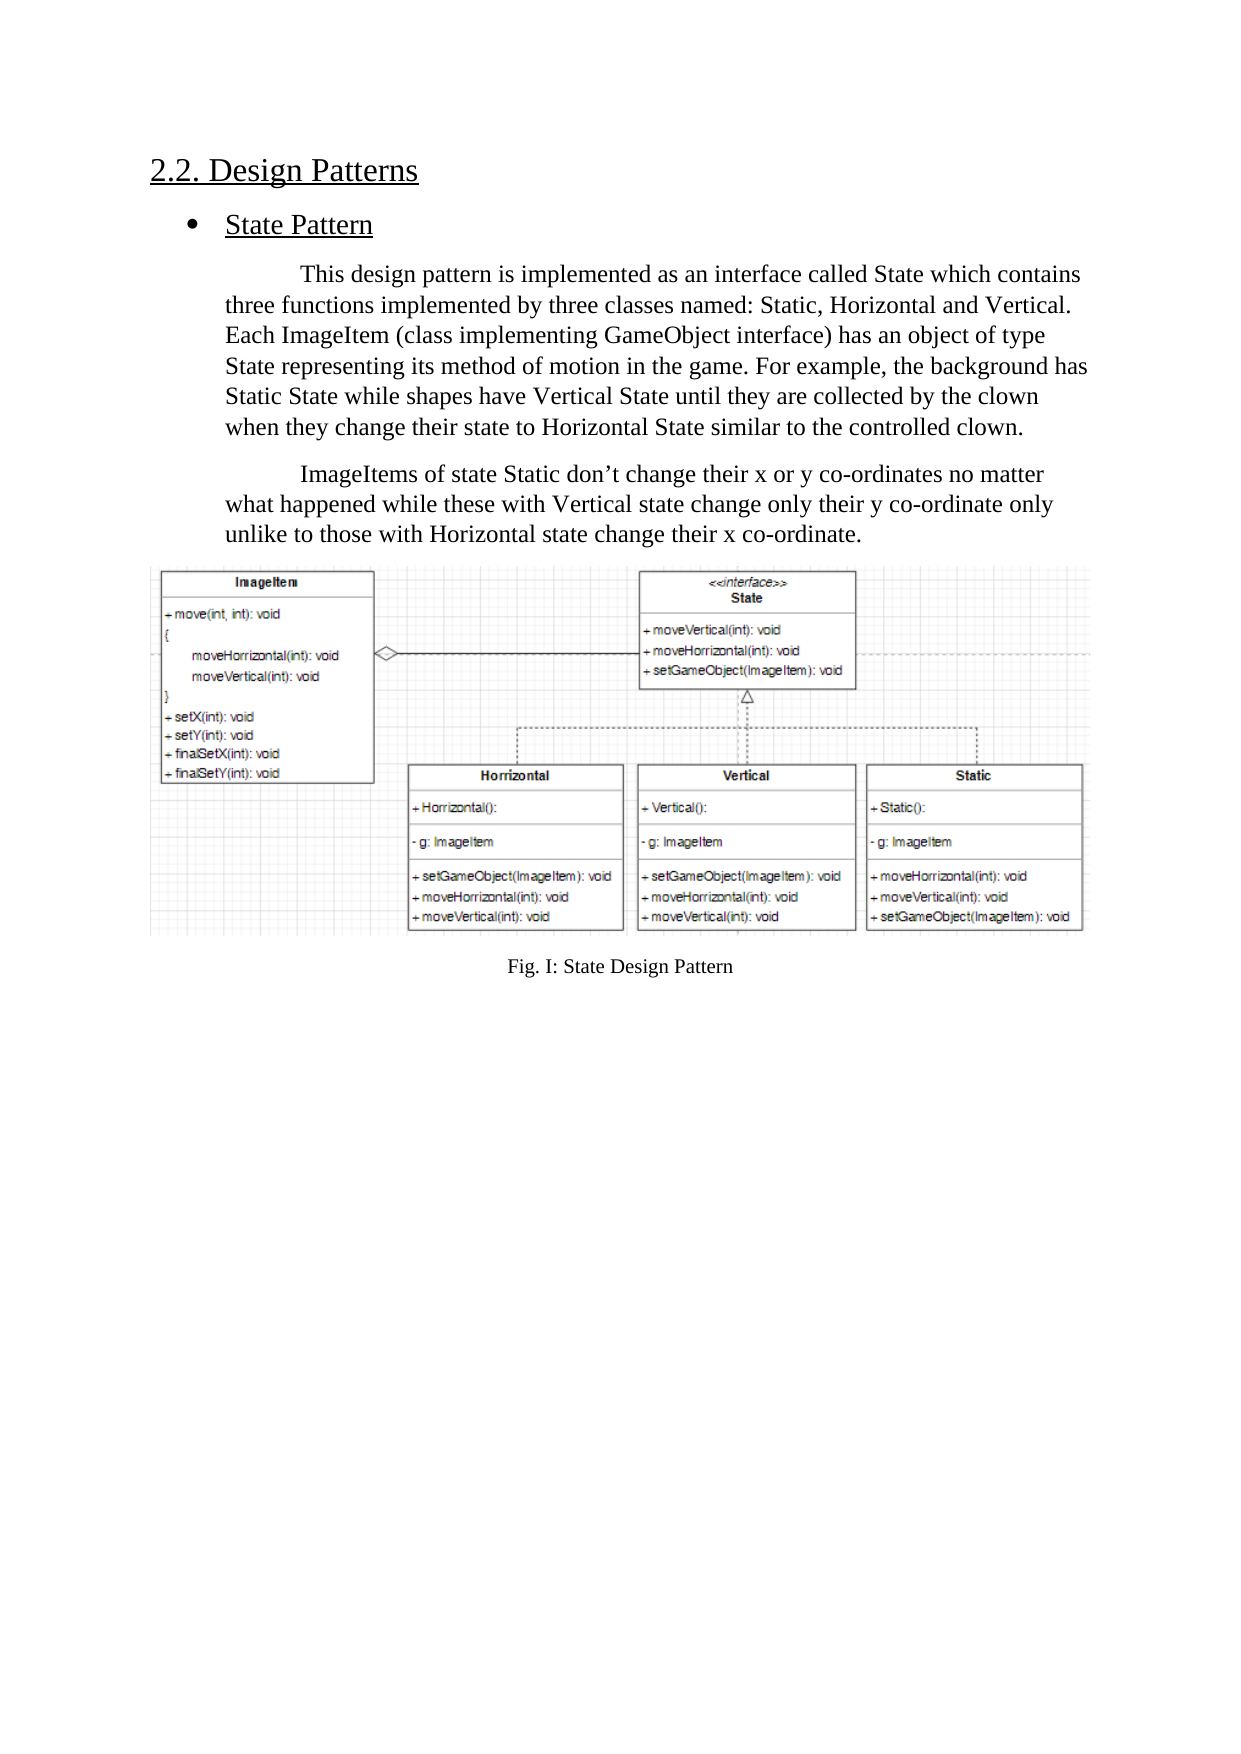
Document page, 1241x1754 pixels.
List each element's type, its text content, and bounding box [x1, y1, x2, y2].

list ImageItems of state Static don’t change their x or y co-ordinates no matter what happened while these with Vertical state change only their y co-ordinate only unlike to those with Horizontal state change their x co-ordinate. [225, 459, 1090, 548]
text Fig. I: State Design Pattern [150, 954, 1090, 978]
list State Pattern [187, 207, 1090, 241]
text 2.2. Design Patterns [150, 150, 1090, 188]
picture [150, 566, 1091, 936]
text This design pattern is implemented as an interface called State which contains three functions implemented by three classes named: Static, Horizontal and Vertical. Each ImageItem (class implementing GameObject interface) has an object of type State representing its method of motion in the game. For example, the background has Static State while shapes have Vertical State until they are collected by the clown when they change their state to Horizontal State similar to the controlled clown. [225, 259, 1090, 440]
